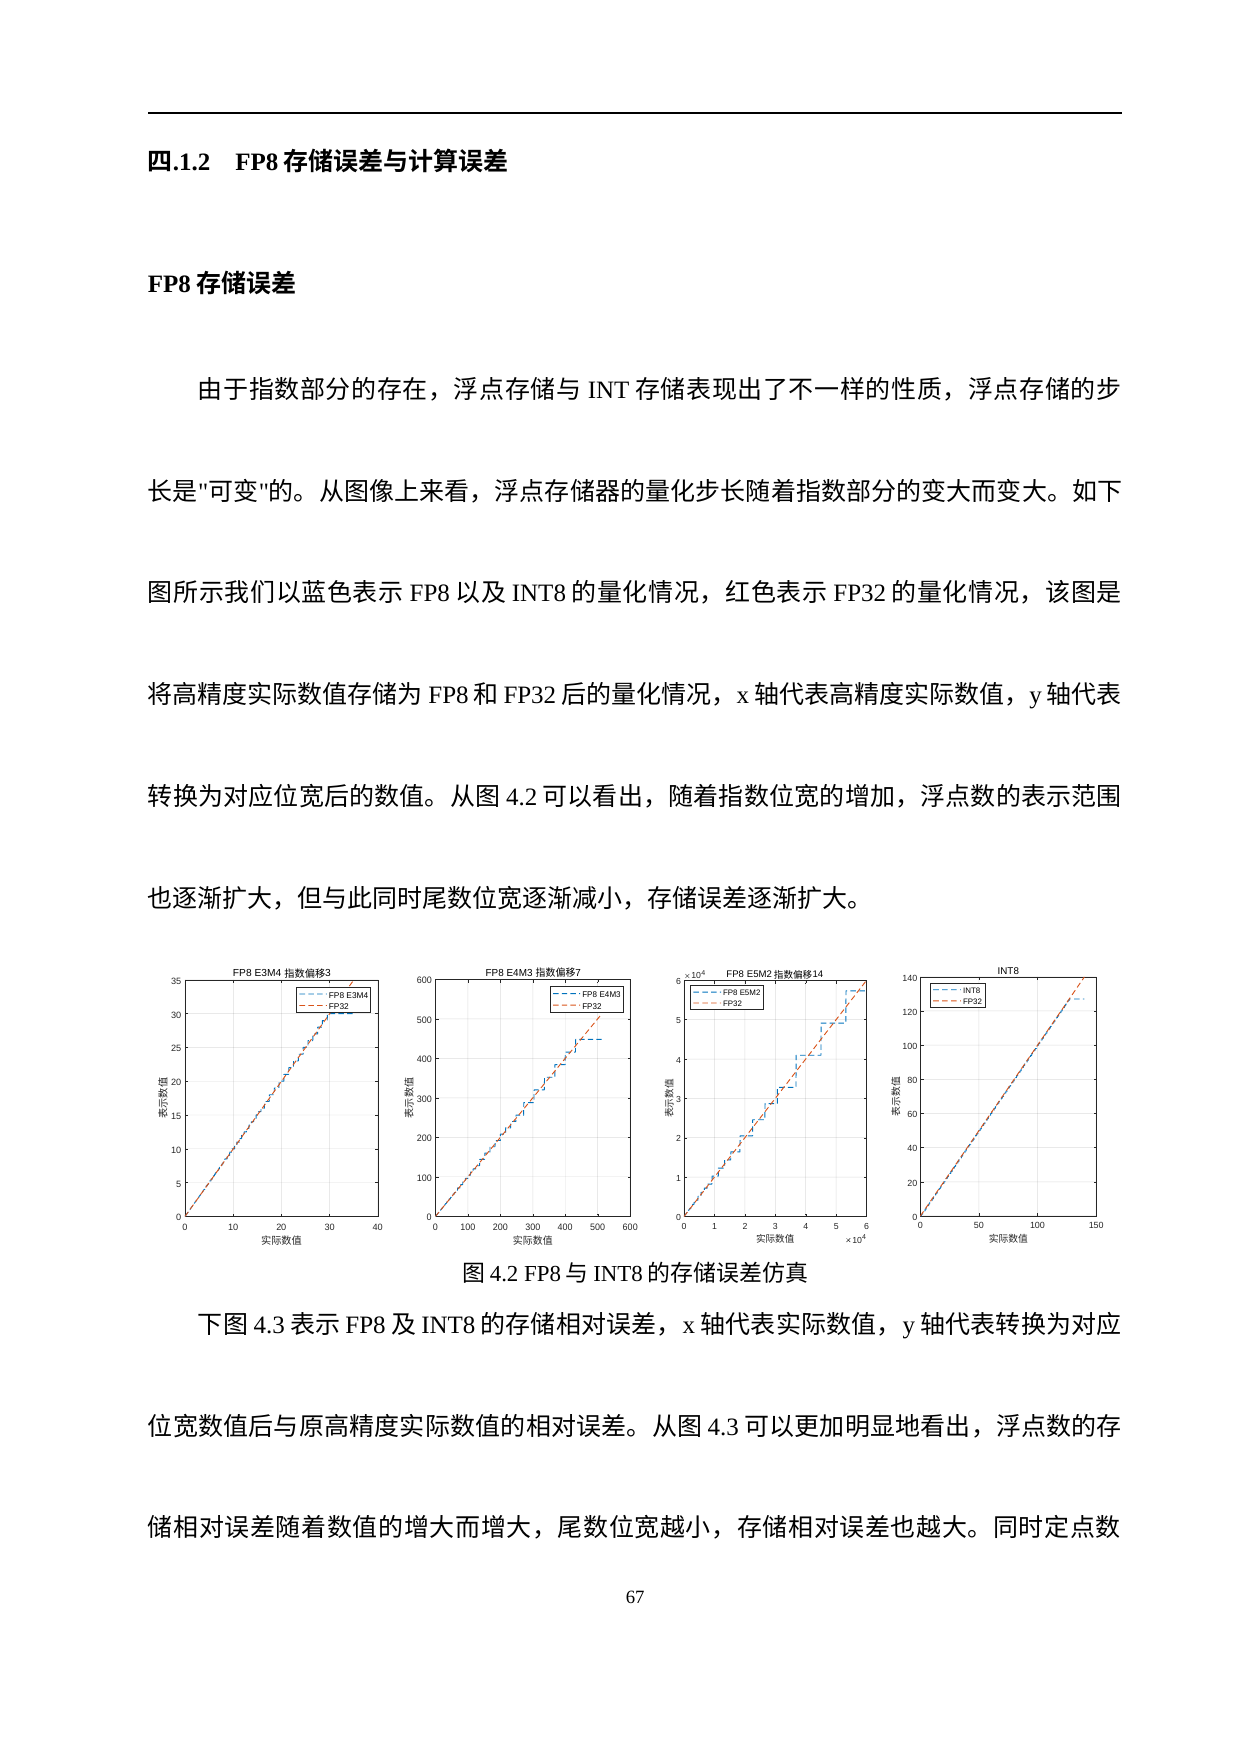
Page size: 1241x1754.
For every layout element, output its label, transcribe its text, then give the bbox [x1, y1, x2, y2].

subtitle FP8存储误差与计算误差 [148, 125, 1122, 193]
subtitle FP8存储误差 [148, 248, 1122, 316]
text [148, 1288, 1122, 1560]
text 图4.2 FP8与INT8的存储误差仿真 [148, 1254, 1122, 1288]
text 由于指数部分的存在，浮点存储与INT存储表现出了不一样的性质，浮点存储的步长是"可变"的。从图像上来看，浮点存储器的量化步长随着指数部分的变大而变大。如下图所示我们以蓝色表示FP8以及INT8的量化情况，红色表示FP32的量化情况，该图是将高精度实际数值存储为FP8和FP32后的量化情况，x轴代表高精度实际数值，y轴代表转换为对应位宽后的数值。从图4.2可以看出，随着指数位宽的增加，浮点数的表示范围也逐渐扩大，但与此同时尾数位宽逐渐减小，存储误差逐渐扩大。 [148, 353, 1122, 931]
